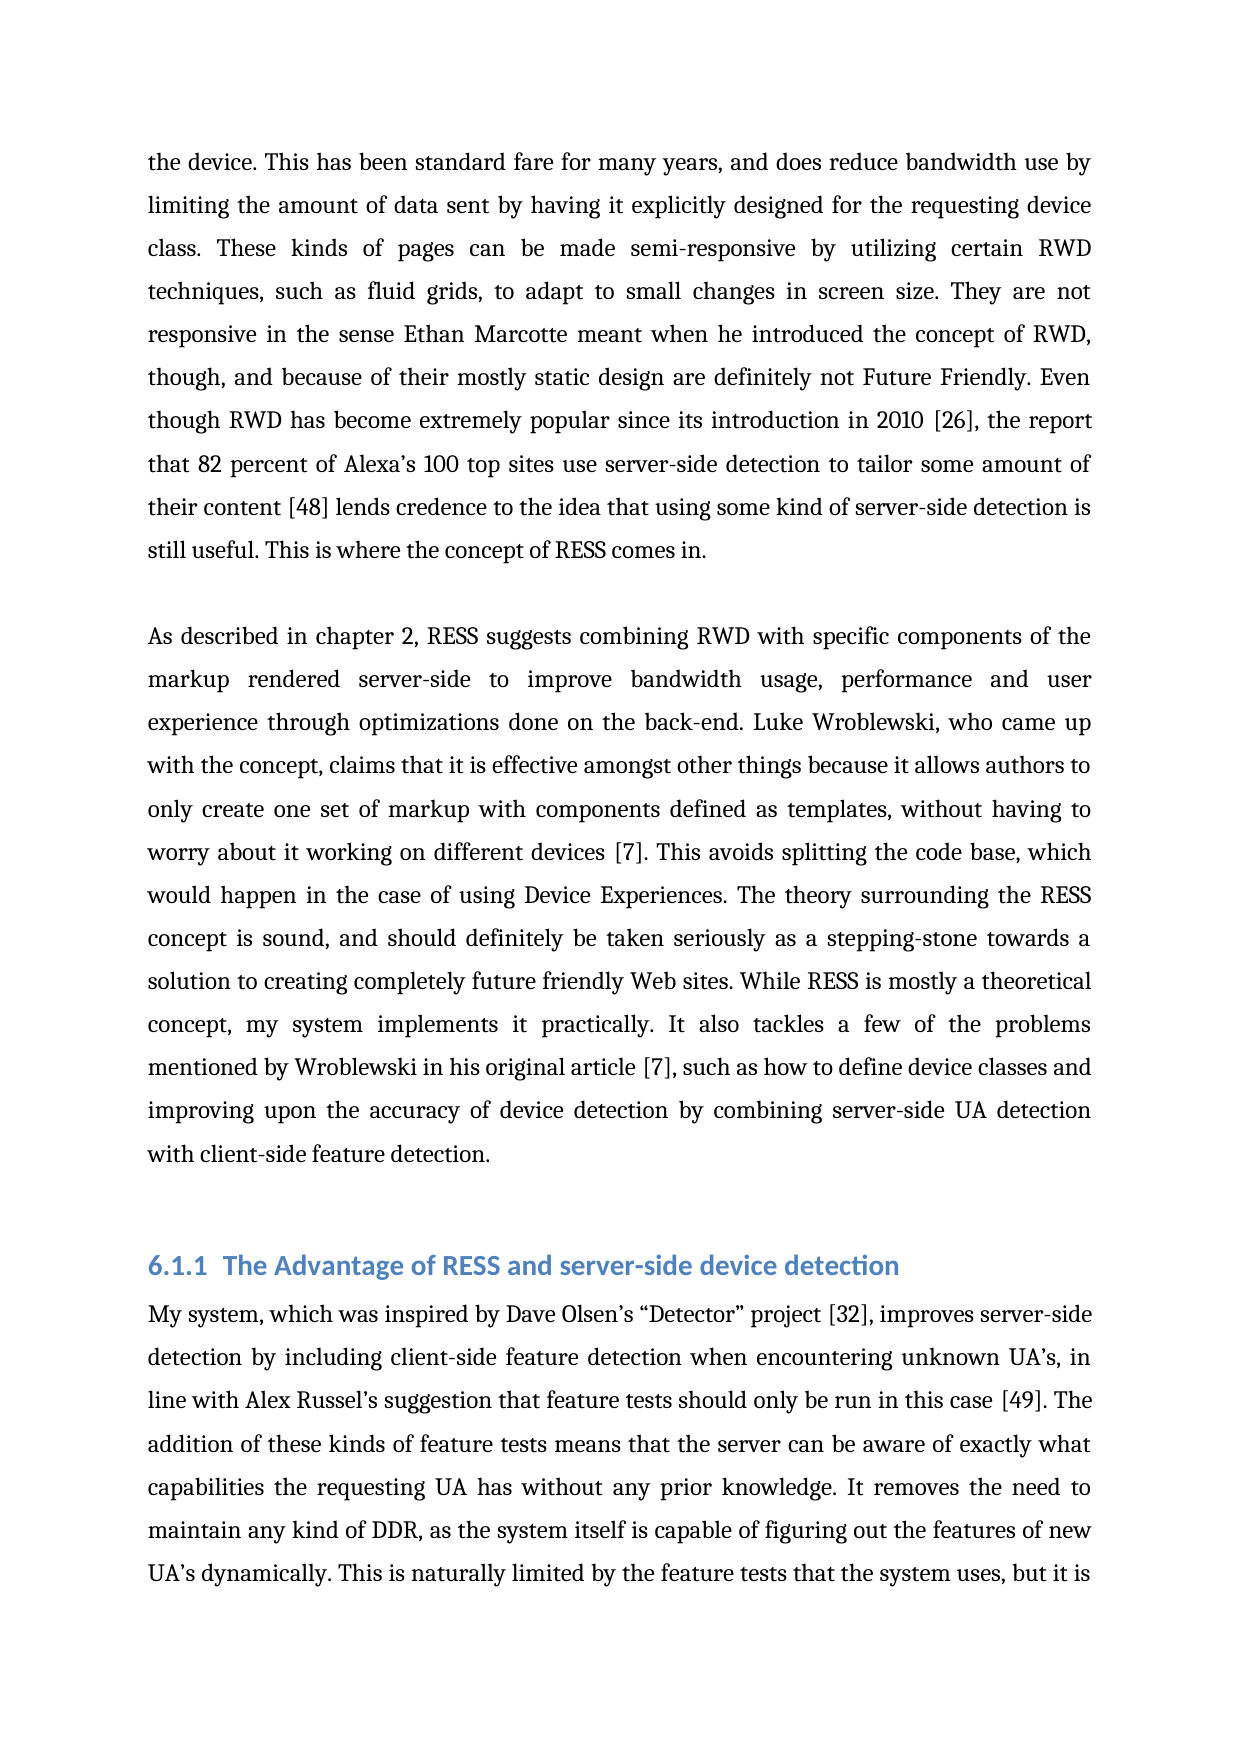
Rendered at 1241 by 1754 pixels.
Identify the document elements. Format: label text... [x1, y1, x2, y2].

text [148, 148, 1092, 564]
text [148, 1300, 1092, 1588]
text As described in chapter 2, RESS suggests combining RWD with specific components of the markup rendered server-side to improve bandwidth usage, performance and user experience through optimizations done on the back-end. Luke Wroblewski, who came up with the concept, claims that it is effective amongst other things because it allows authors to only create one set of markup with components defined as templates, without having to worry about it working on different devices [7]. This avoids splitting the code base, which would happen in the case of using Device Experiences. The theory surrounding the RESS concept is sound, and should definitely be taken seriously as a stepping-stone towards a solution to creating completely future friendly Web sites. While RESS is mostly a theoretical concept, my system implements it practically. It also tackles a few of the problems mentioned by Wroblewski in his original article [7], such as how to define device classes and improving upon the accuracy of device detection by combining server-side UA detection with client-side feature detection. [148, 622, 1092, 1168]
subtitle The Advantage of RESS and server-side device detection [148, 1247, 1092, 1282]
